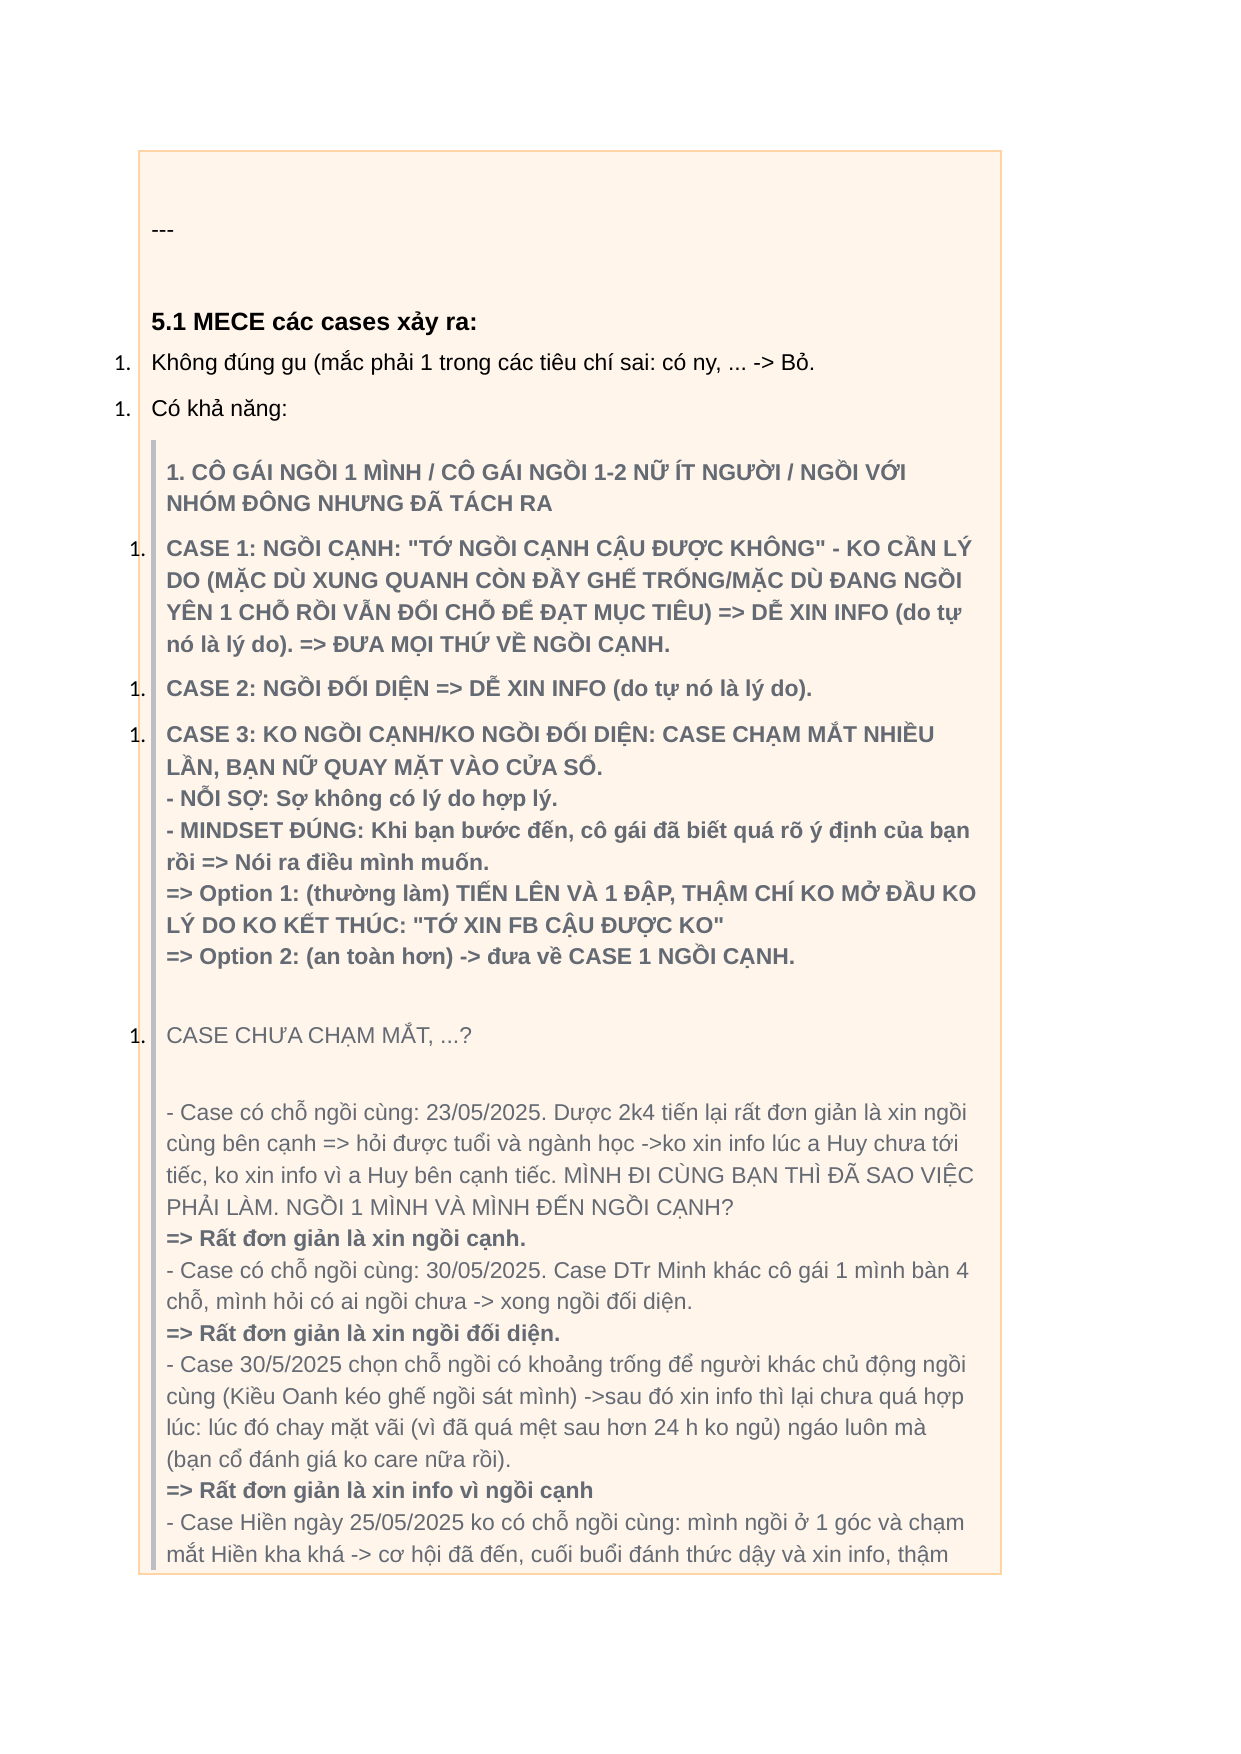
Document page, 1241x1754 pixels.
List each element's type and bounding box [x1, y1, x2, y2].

table_header [140, 152, 1000, 1573]
